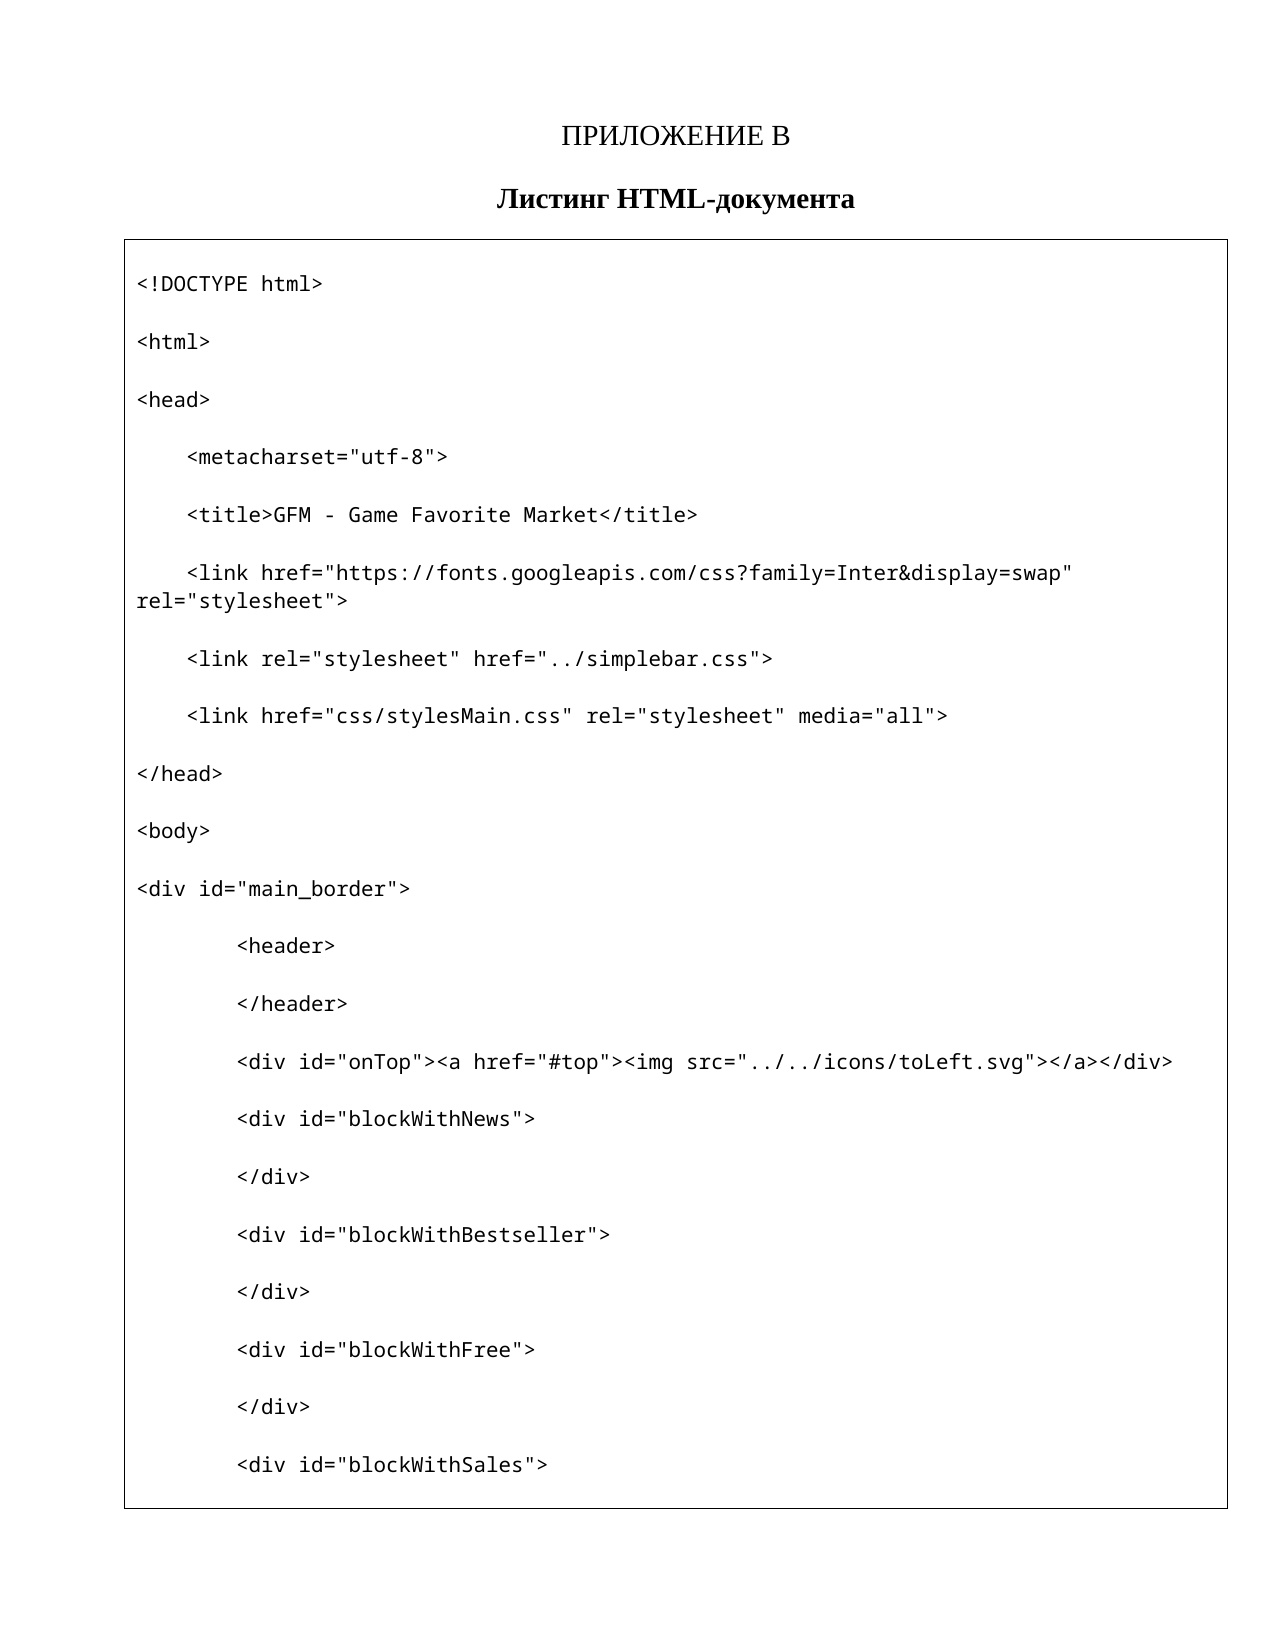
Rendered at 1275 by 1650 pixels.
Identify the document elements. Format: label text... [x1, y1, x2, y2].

text Листинг НТML-документа [136, 181, 1216, 214]
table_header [125, 240, 1227, 1508]
text ПРИЛОЖЕНИЕ В [136, 118, 1216, 152]
